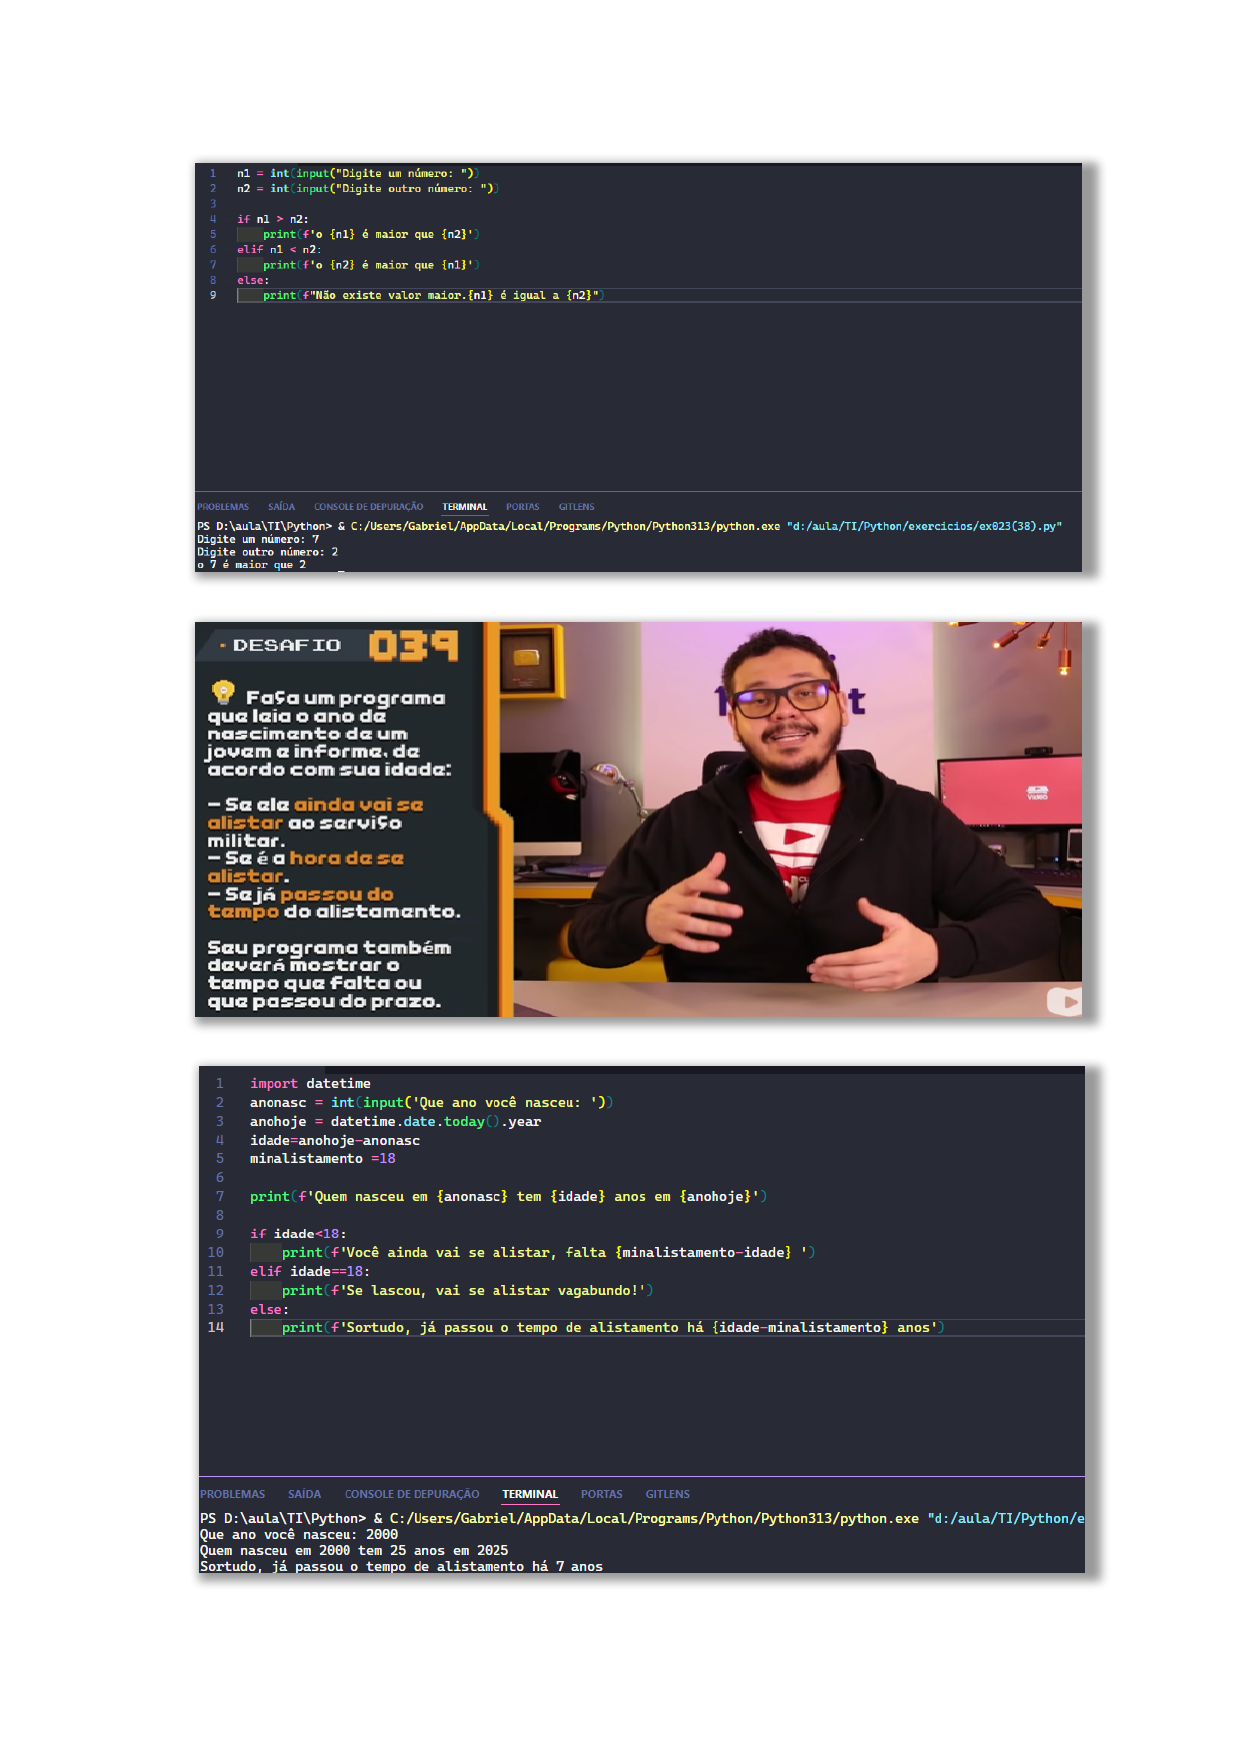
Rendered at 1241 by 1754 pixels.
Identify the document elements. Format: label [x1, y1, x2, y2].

picture [199, 1066, 1085, 1573]
picture [195, 622, 1082, 1017]
picture [195, 163, 1082, 572]
